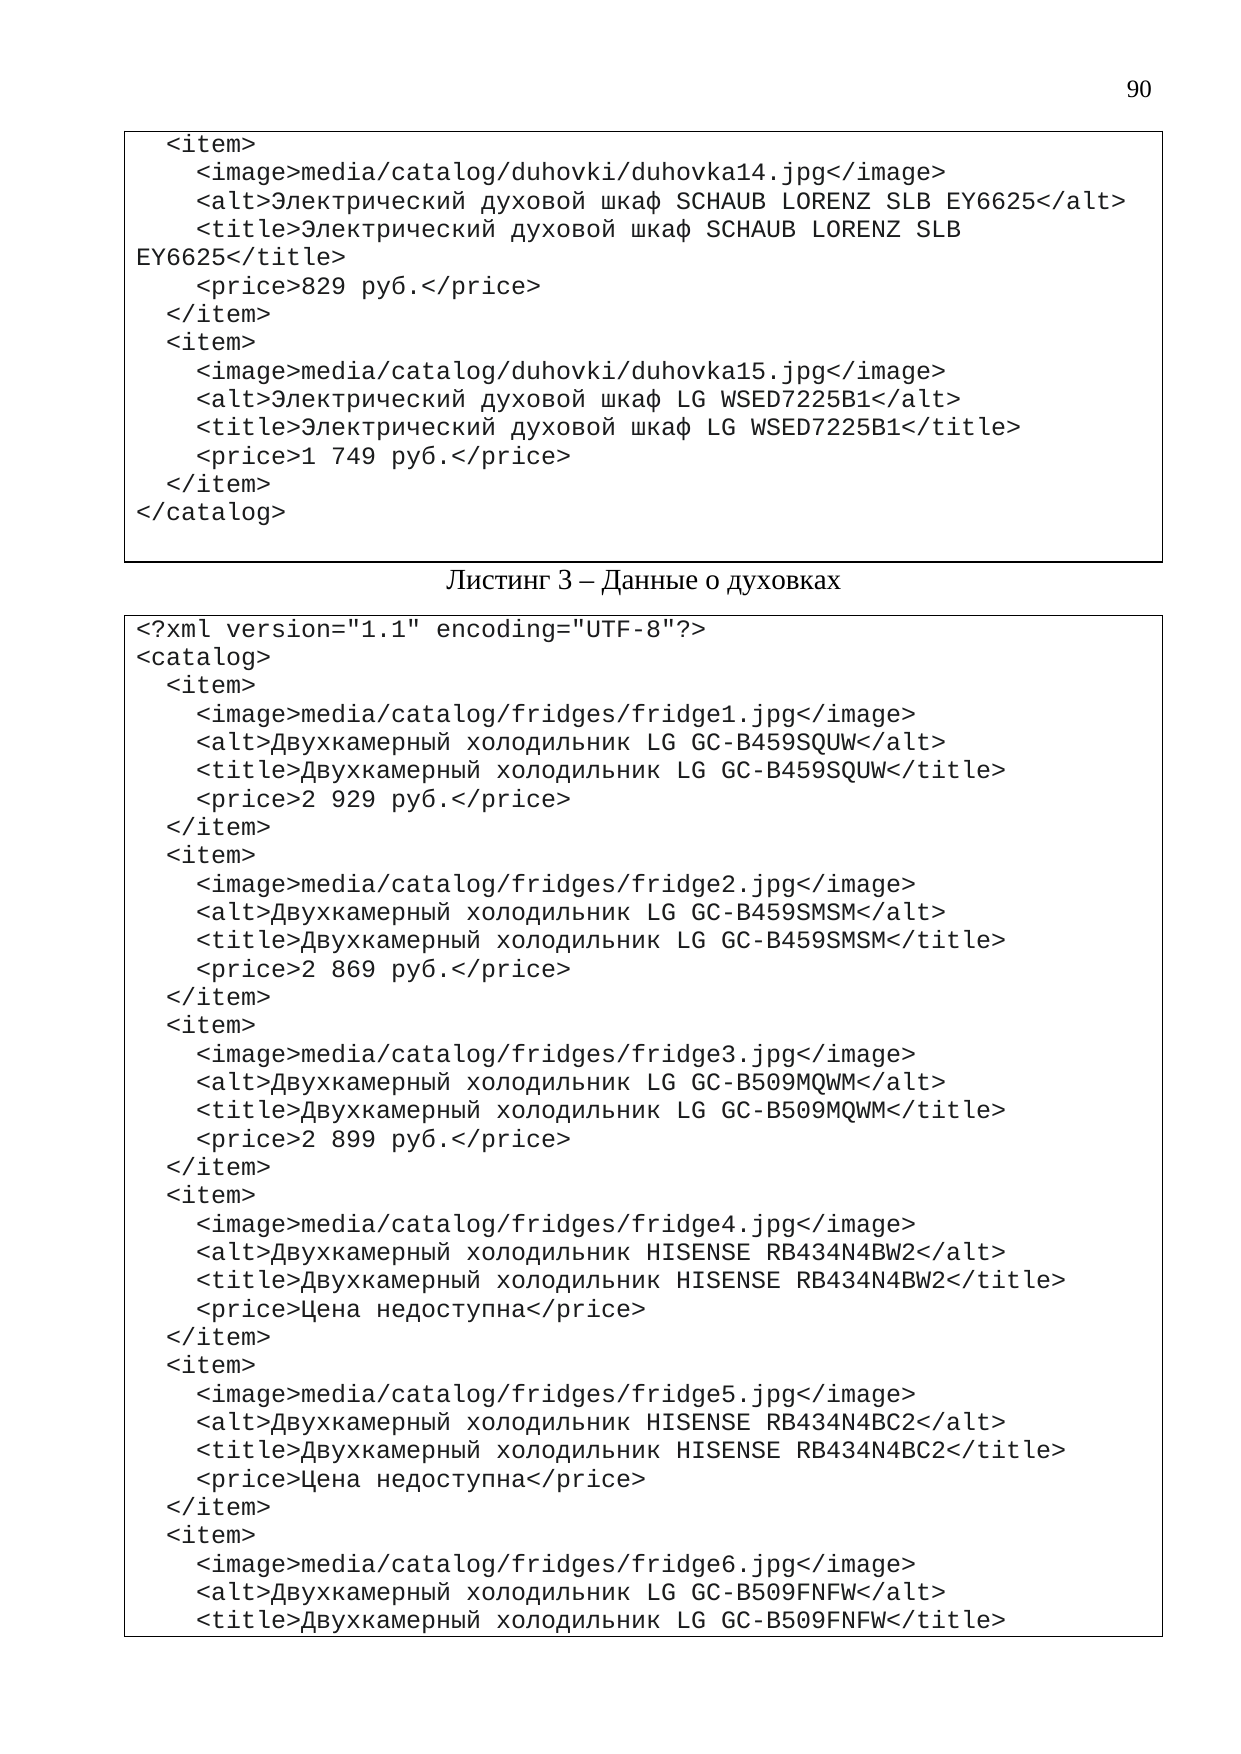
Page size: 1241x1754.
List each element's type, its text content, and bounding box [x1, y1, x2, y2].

text Листинг 3 – Данные о духовках [136, 563, 1152, 596]
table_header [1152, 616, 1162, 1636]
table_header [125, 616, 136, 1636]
